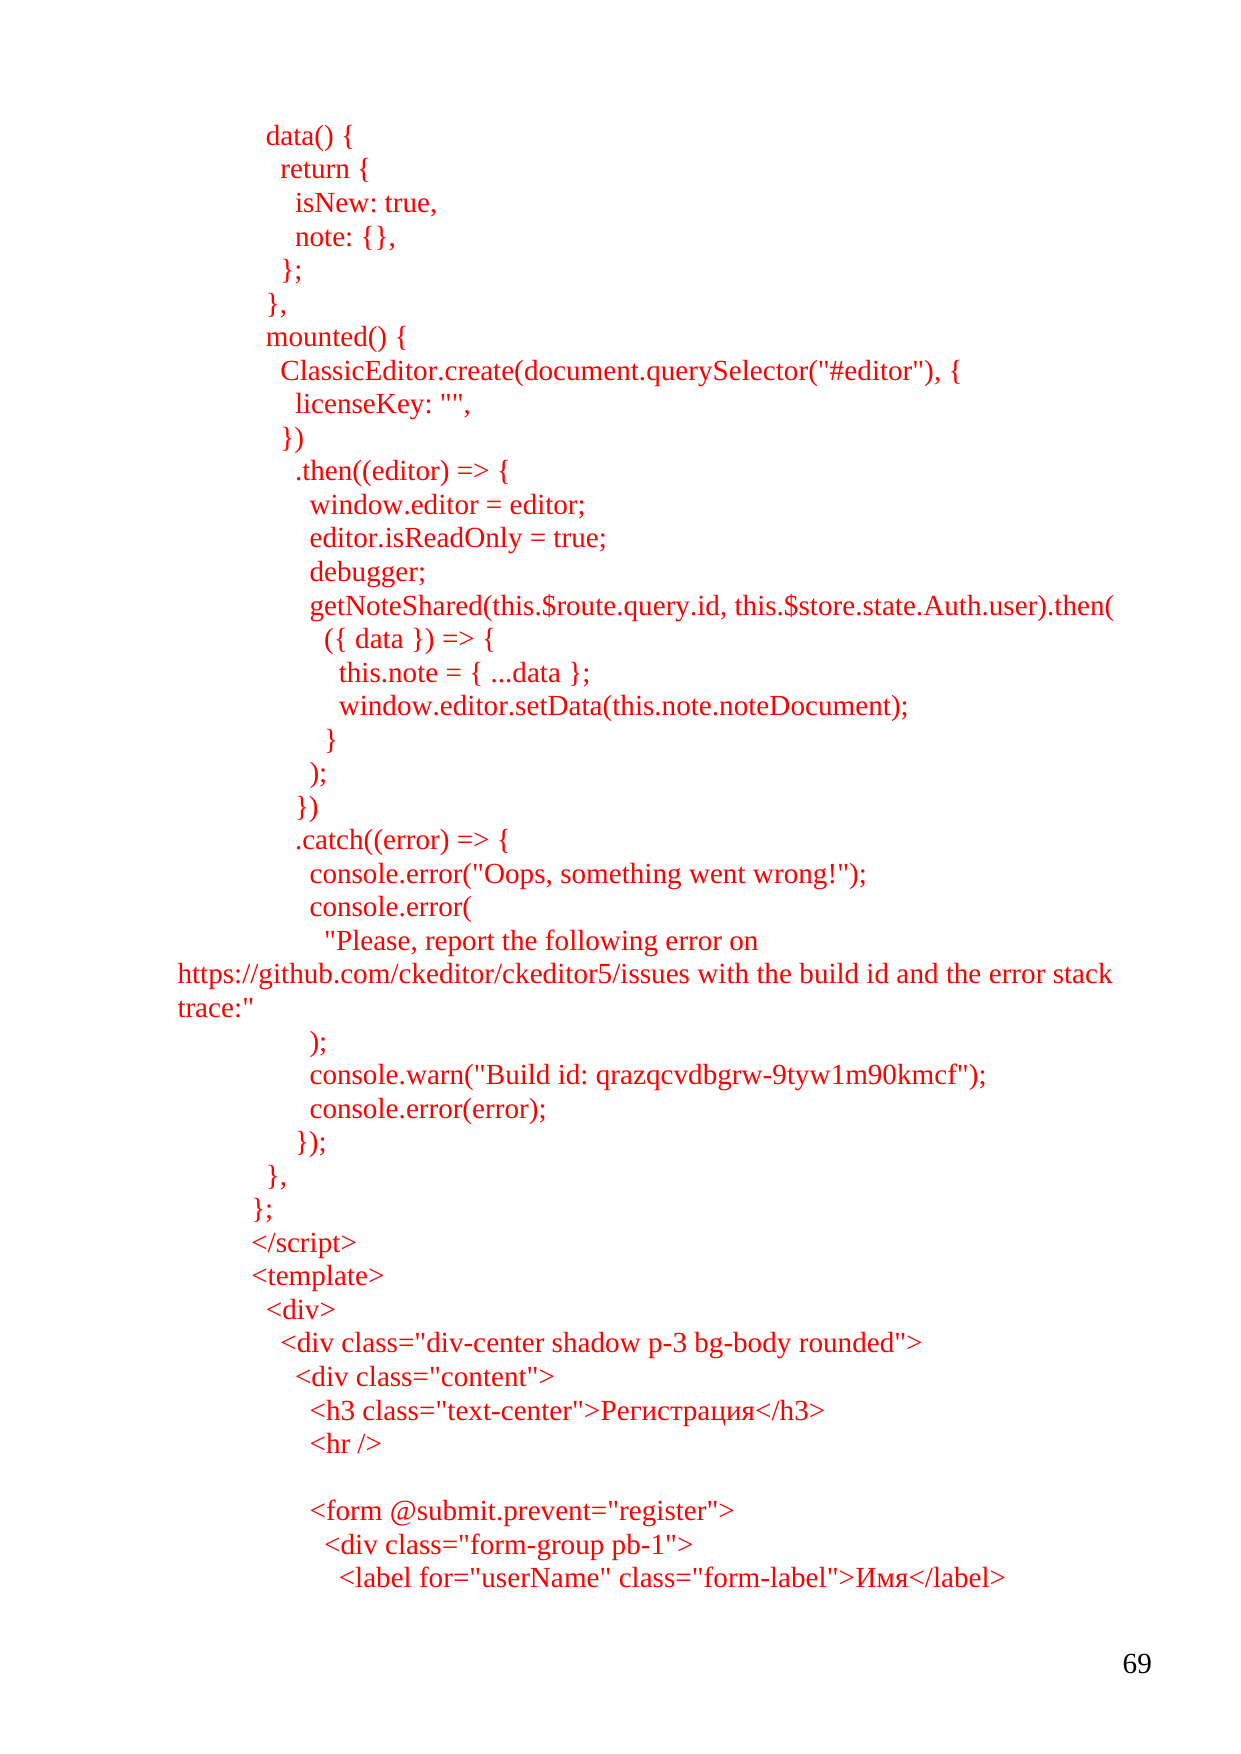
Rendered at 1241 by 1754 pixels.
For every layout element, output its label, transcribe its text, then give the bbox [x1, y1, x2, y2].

text }; [177, 1191, 1152, 1225]
text .catch((error) => { [177, 822, 1152, 856]
text editor.isReadOnly = true; [177, 521, 1152, 554]
text <h3 class="text-center">Регистрация</h3> [177, 1393, 1152, 1426]
text <hr /> [177, 1426, 1152, 1460]
text debugger; [177, 554, 1152, 588]
text }) [177, 789, 1152, 822]
text <div class="form-group pb-1"> [177, 1527, 1152, 1560]
text window.editor.setData(this.note.noteDocument); [177, 688, 1152, 722]
text .then((editor) => { [177, 453, 1152, 487]
text console.warn("Build id: qrazqcvdbgrw-9tyw1m90kmcf"); [177, 1057, 1152, 1091]
text }, [177, 286, 1152, 319]
text window.editor = editor; [177, 487, 1152, 521]
text }) [177, 420, 1152, 453]
text console.error(error); [177, 1091, 1152, 1124]
text ); [177, 1024, 1152, 1057]
text }, [177, 1158, 1152, 1191]
text return { [177, 152, 1152, 185]
text data() { [177, 118, 1152, 152]
text }; [177, 252, 1152, 286]
text console.error("Oops, something went wrong!"); [177, 856, 1152, 889]
text ); [177, 755, 1152, 789]
text } [177, 722, 1152, 755]
text licenseKey: "", [177, 386, 1152, 420]
text this.note = { ...data }; [177, 655, 1152, 688]
text <template> [177, 1258, 1152, 1292]
text isNew: true, [177, 185, 1152, 219]
text }); [177, 1124, 1152, 1158]
text <label for="userName" class="form-label">Имя</label> [177, 1560, 1152, 1594]
text ClassicEditor.create(document.querySelector("#editor"), { [177, 353, 1152, 386]
text <div class="div-center shadow p-3 bg-body rounded"> [177, 1326, 1152, 1359]
text getNoteShared(this.$route.query.id, this.$store.state.Auth.user).then( [177, 588, 1152, 621]
text <div class="content"> [177, 1359, 1152, 1393]
text mounted() { [177, 319, 1152, 353]
text note: {}, [177, 219, 1152, 252]
text <div> [177, 1292, 1152, 1326]
text ({ data }) => { [177, 621, 1152, 655]
text <form @submit.prevent="register"> [177, 1493, 1152, 1527]
text "Please, report the following error on https://github.com/ckeditor/ckeditor5/issues with the build id and the error stack trace:" [177, 923, 1152, 1024]
text </script> [177, 1225, 1152, 1258]
text console.error( [177, 889, 1152, 923]
